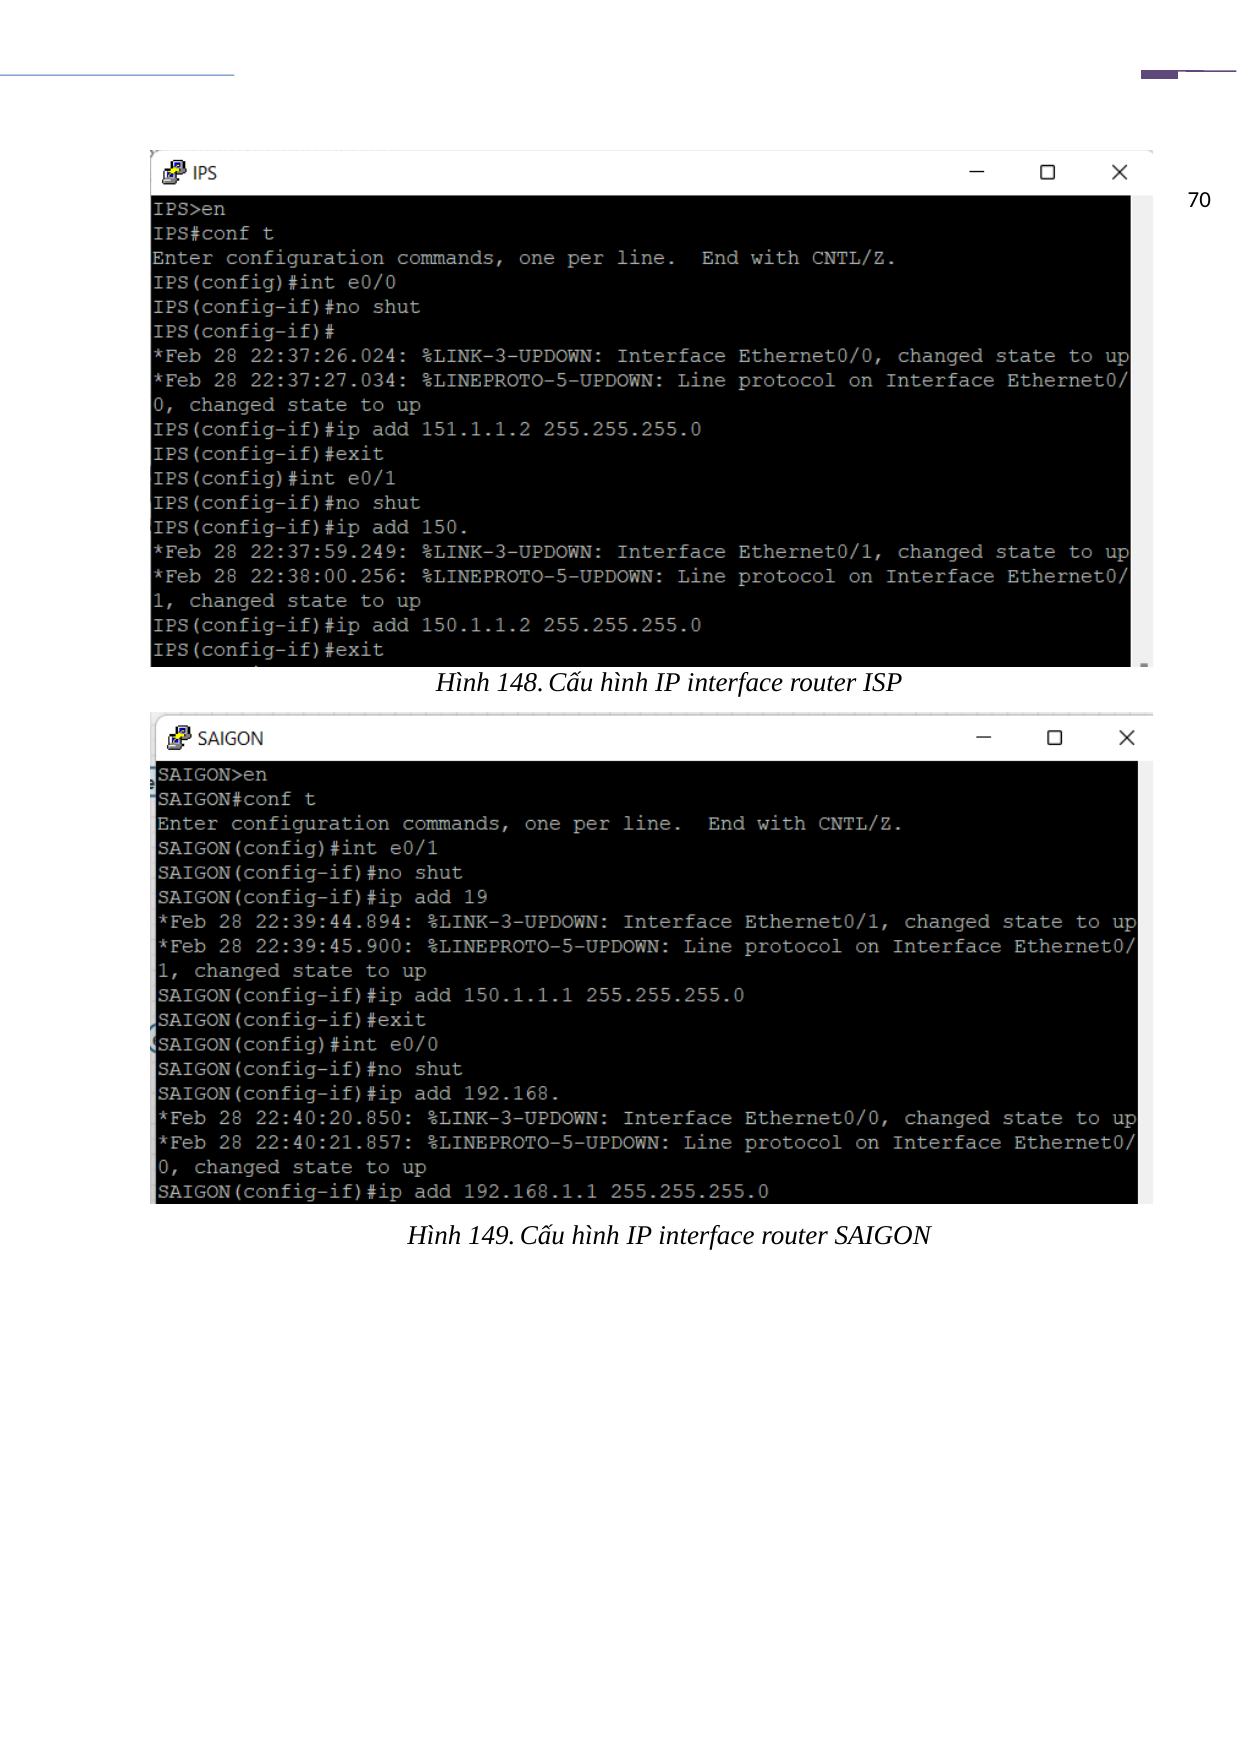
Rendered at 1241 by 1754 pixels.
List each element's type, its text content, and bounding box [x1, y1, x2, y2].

picture [150, 712, 1154, 1204]
text Cấu hình IP interface router SAIGON [187, 1219, 1153, 1250]
text Cấu hình IP interface router ISP [187, 667, 1153, 697]
picture [150, 150, 1154, 667]
